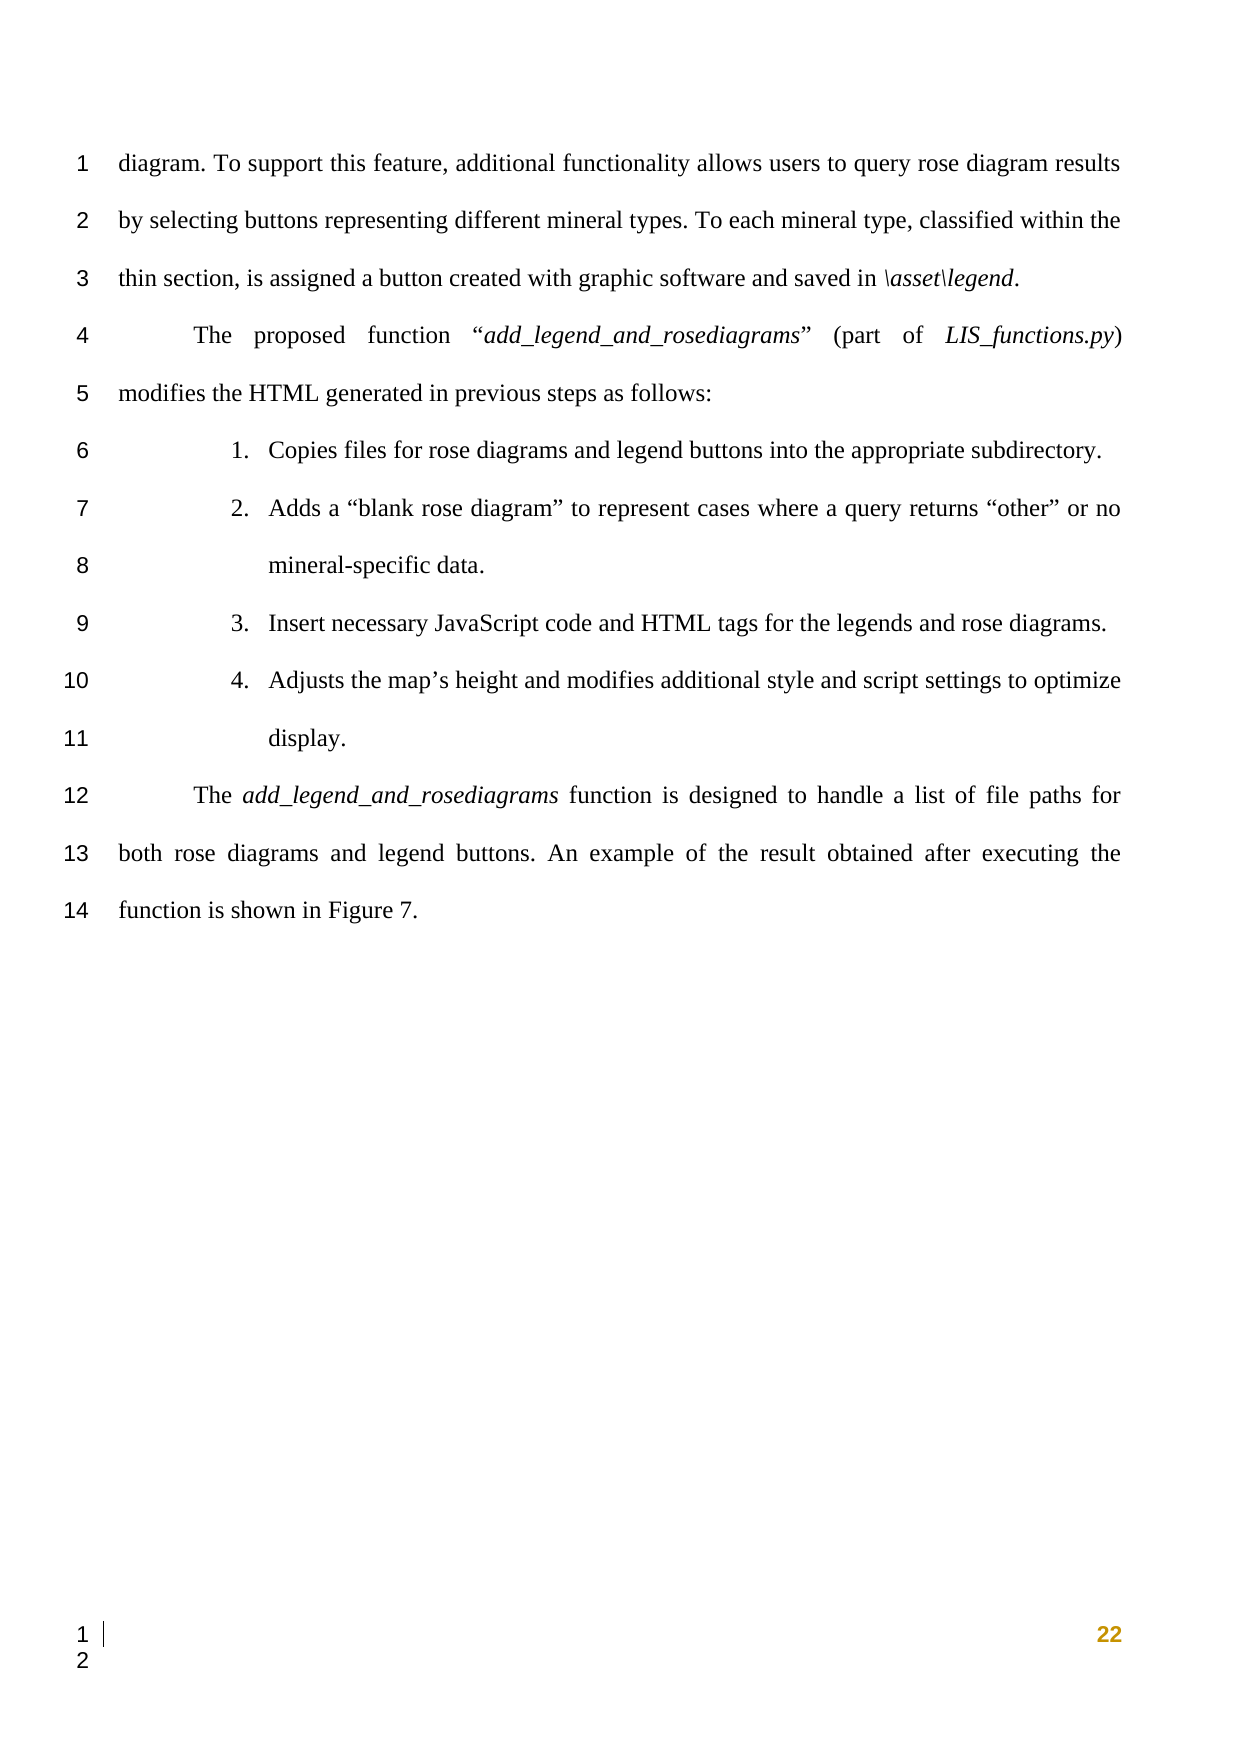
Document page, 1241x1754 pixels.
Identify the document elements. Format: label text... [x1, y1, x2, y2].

list Copies files for rose diagrams and legend buttons into the appropriate subdirectory. [231, 435, 1122, 464]
list Adjusts the map’s height and modifies additional style and script settings to optimize display. [231, 665, 1122, 751]
list Insert necessary JavaScript code and HTML tags for the legends and rose diagrams. [231, 608, 1122, 636]
list Adds a “blank rose diagram” to represent cases where a query returns “other” or no mineral-specific data. [231, 493, 1122, 579]
text The proposed function “add_legend_and_rosediagrams” (part of LIS_functions.py) modifies the HTML generated in previous steps as follows: [118, 320, 1122, 406]
text The add_legend_and_rosediagrams function is designed to handle a list of file paths for both rose diagrams and legend buttons. An example of the result obtained after executing the function is shown in Figure 7. [118, 780, 1122, 924]
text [118, 148, 1122, 291]
